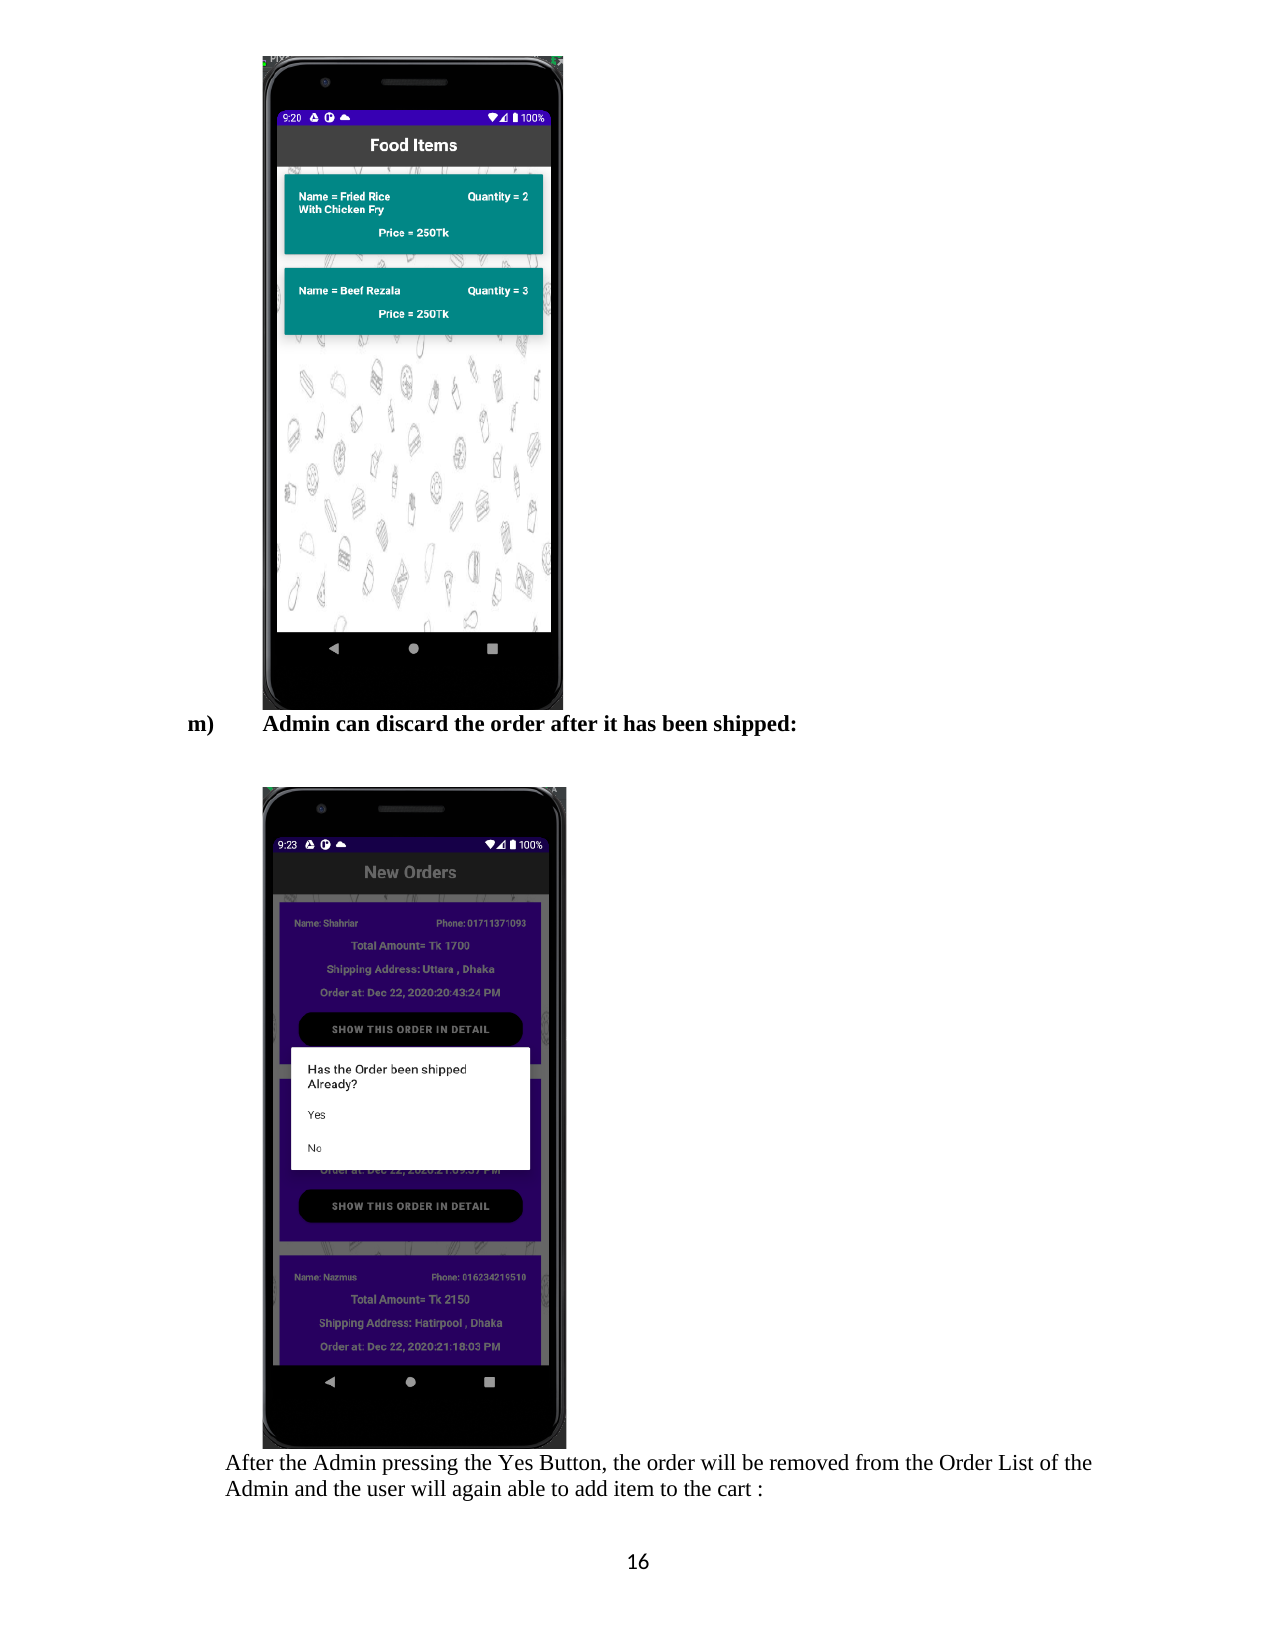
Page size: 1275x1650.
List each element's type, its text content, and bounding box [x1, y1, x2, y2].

picture [262, 787, 567, 1449]
text After the Admin pressing the Yes Button, the order will be removed from the Order List of the Admin and the user will again able to add item to the cart : [225, 1449, 1125, 1502]
title Admin can discard the order after it has been shipped: [187, 710, 1125, 736]
picture [262, 56, 564, 710]
